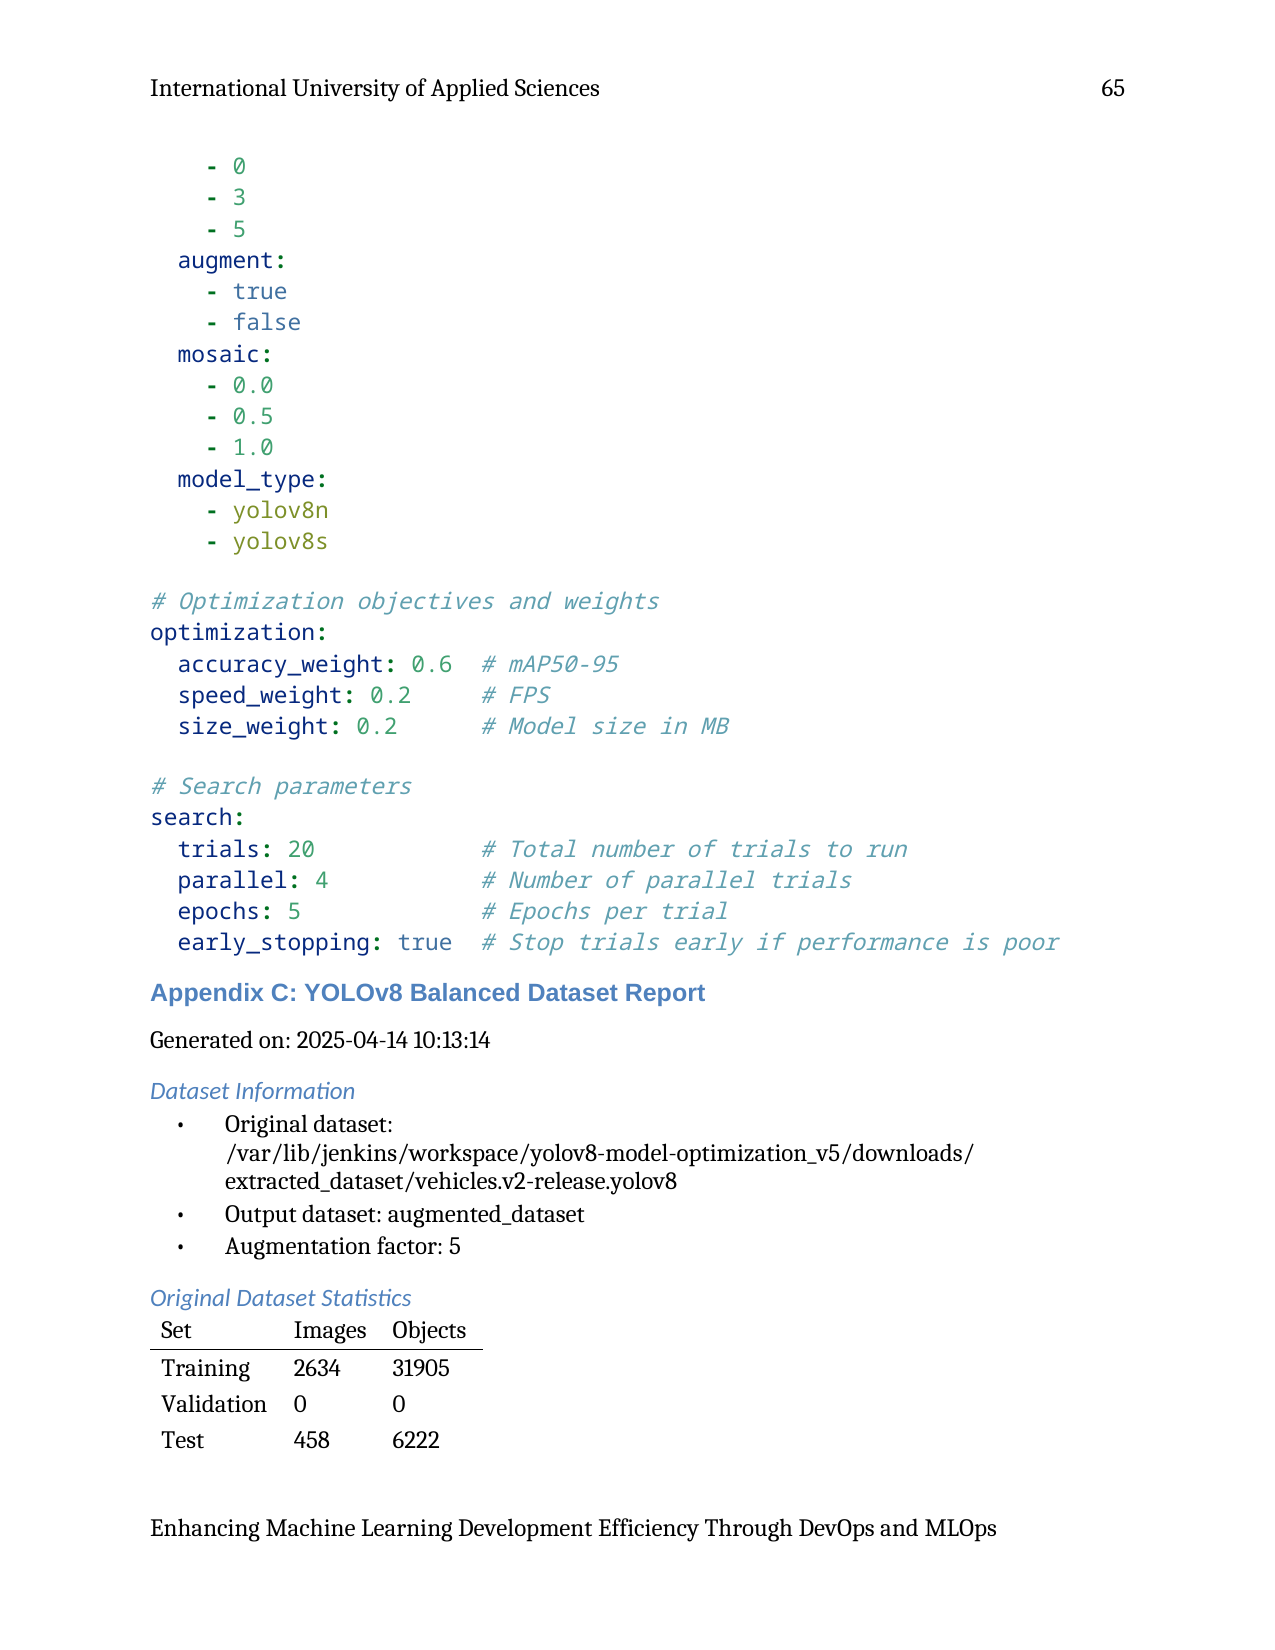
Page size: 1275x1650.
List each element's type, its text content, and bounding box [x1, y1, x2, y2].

table_header Set [150, 1312, 282, 1348]
table_header Images [282, 1312, 381, 1348]
table_cell 0 [381, 1386, 483, 1423]
subtitle Appendix C: YOLOv8 Balanced Dataset Report [150, 978, 1125, 1007]
table_cell Test [150, 1423, 282, 1459]
subtitle Dataset Information [150, 1075, 1125, 1106]
table_cell 31905 [381, 1350, 483, 1386]
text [150, 150, 1125, 957]
table_header Objects [381, 1312, 483, 1348]
list Original dataset: /var/lib/jenkins/workspace/yolov8-model-optimization_v5/downloads/extracted_dataset/vehicles.v2-release.yolov8 [175, 1110, 1125, 1196]
table_cell 0 [282, 1386, 381, 1423]
table_cell Validation [150, 1386, 282, 1423]
table_cell 458 [282, 1423, 381, 1459]
subtitle Original Dataset Statistics [150, 1282, 1125, 1312]
table_cell Training [150, 1350, 282, 1386]
list Augmentation factor: 5 [175, 1232, 1125, 1261]
list Output dataset: augmented_dataset [175, 1200, 1125, 1228]
text Generated on: 2025-04-14 10:13:14 [150, 1026, 1125, 1054]
table_cell 6222 [381, 1423, 483, 1459]
table_cell 2634 [282, 1350, 381, 1386]
